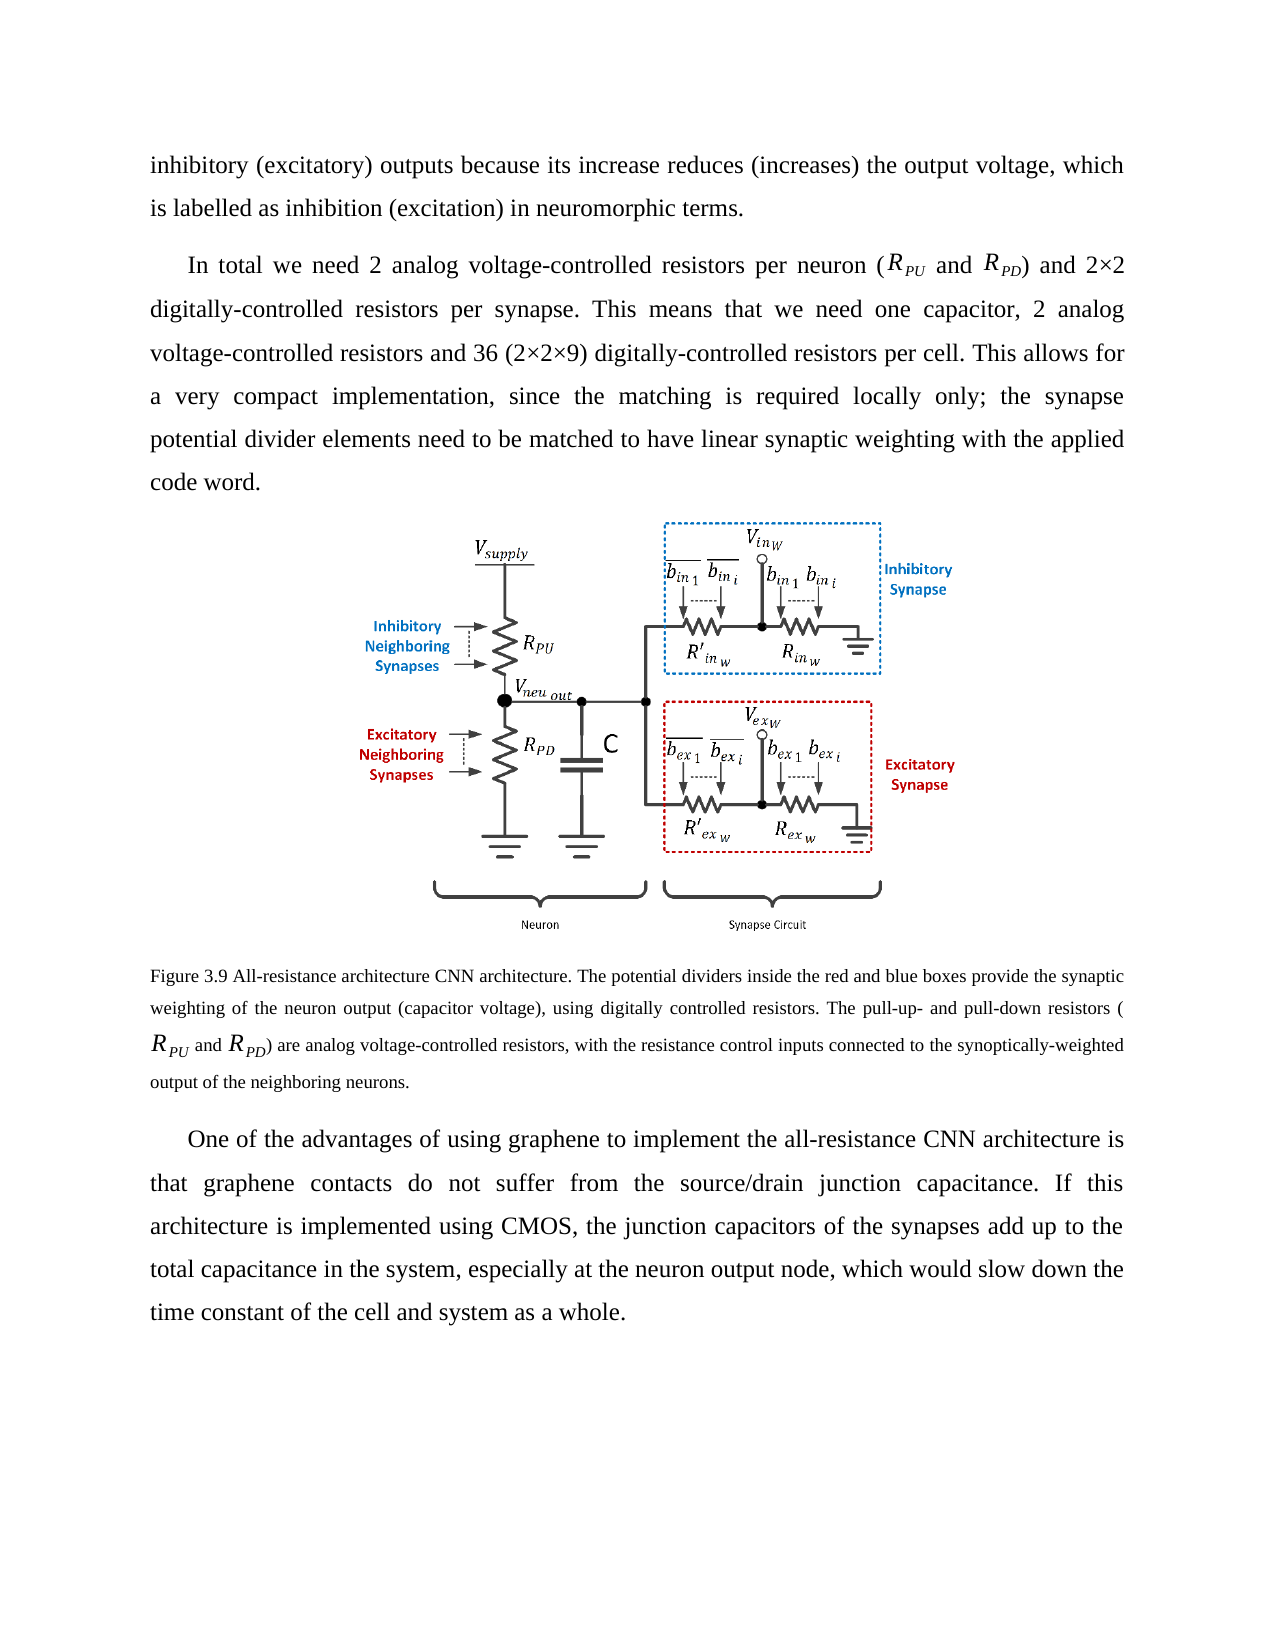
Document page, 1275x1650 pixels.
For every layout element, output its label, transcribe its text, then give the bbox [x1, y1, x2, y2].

text In total we need 2 analog voltage-controlled resistors per neuron ( and ) and 2×2 digitally-controlled resistors per synapse. This means that we need one capacitor, 2 analog voltage-controlled resistors and 36 (2×2×9) digitally-controlled resistors per cell. This allows for a very compact implementation, since the matching is required locally only; the synapse potential divider elements need to be matched to have linear synaptic weighting with the applied code word. [150, 249, 1125, 496]
text Figure ‎3.2 All-resistance architecture CNN architecture. The potential dividers inside the red and blue boxes provide the synaptic weighting of the neuron output (capacitor voltage), using digitally controlled resistors. The pull-up- and pull-down resistors ( and ) are analog voltage-controlled resistors, with the resistance control inputs connected to the synoptically-weighted output of the neighboring neurons. [150, 965, 1125, 1093]
picture [350, 522, 963, 938]
text One of the advantages of using graphene to implement the all-resistance CNN architecture is that graphene contacts do not suffer from the source/drain junction capacitance. If this architecture is implemented using CMOS, the junction capacitors of the synapses add up to the total capacitance in the system, especially at the neuron output node, which would slow down the time constant of the cell and system as a whole. [150, 1124, 1125, 1326]
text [150, 150, 1125, 222]
